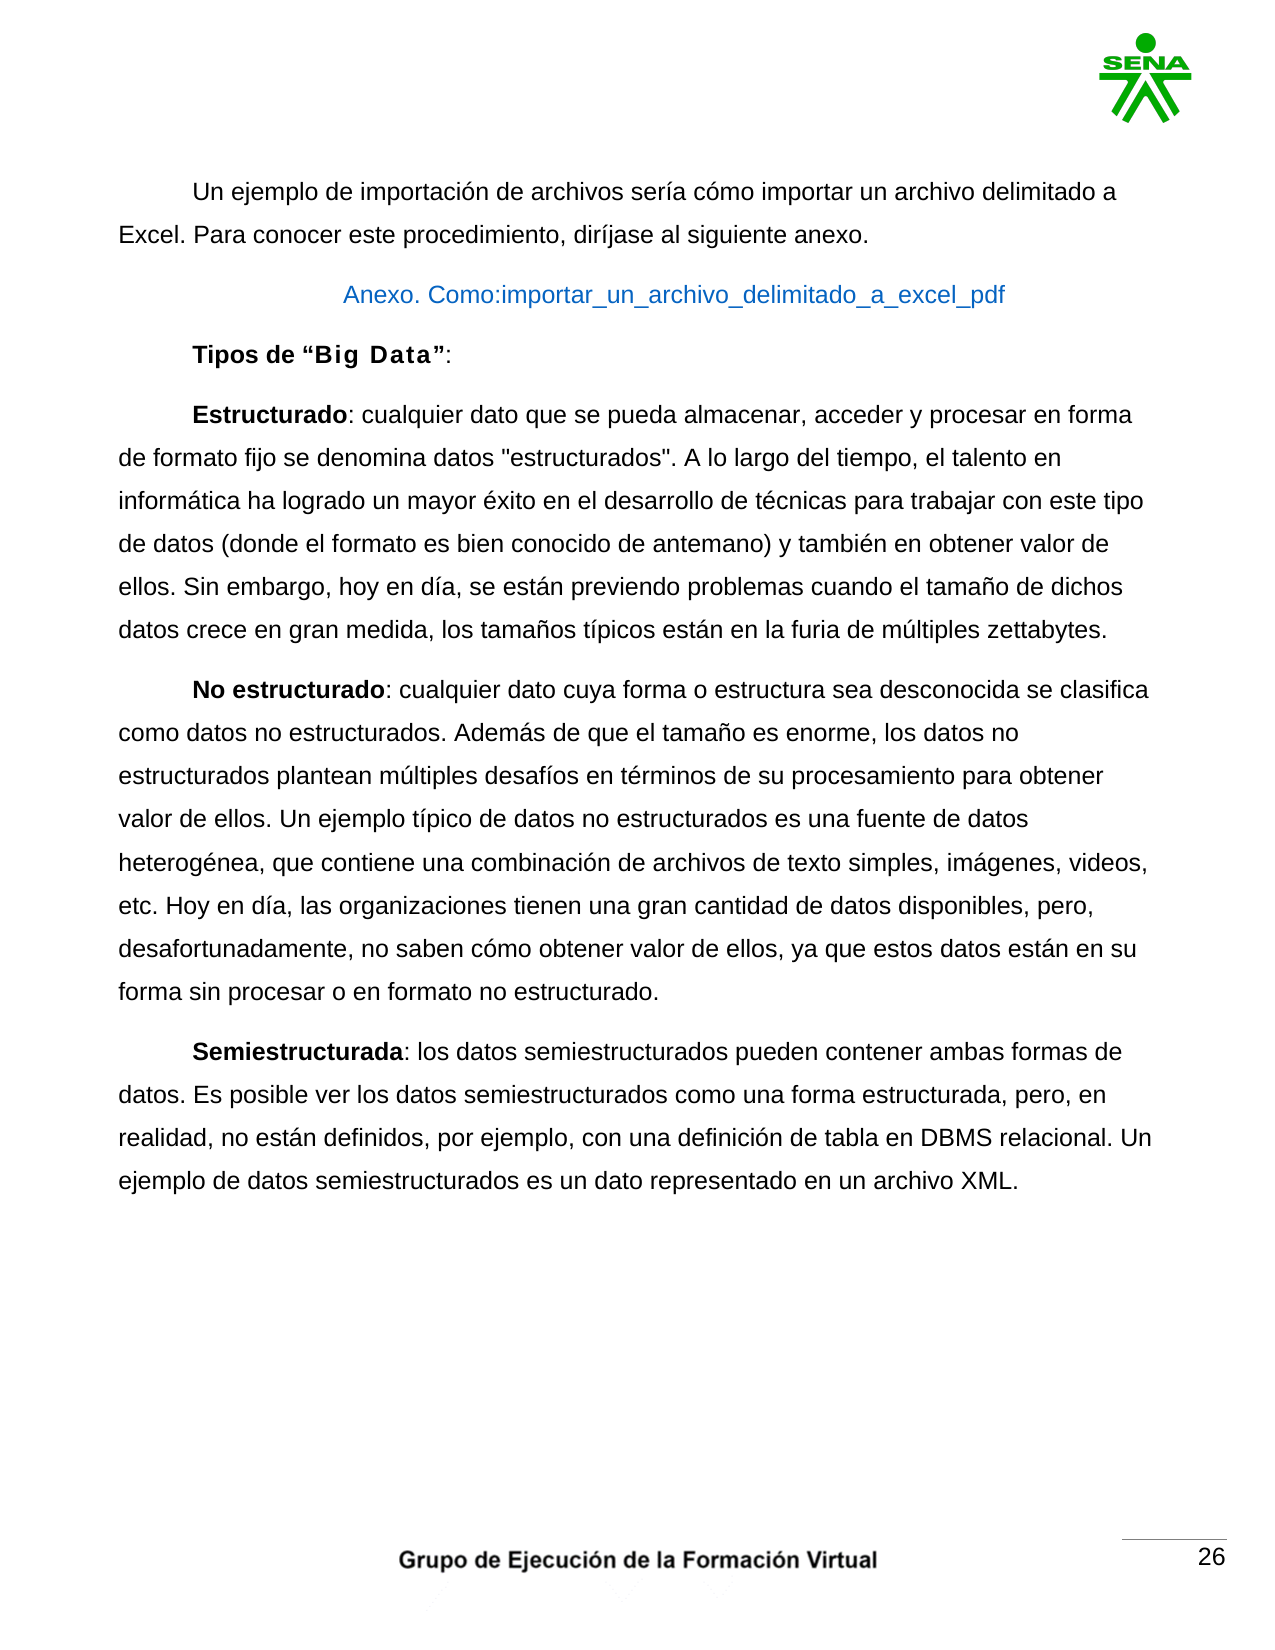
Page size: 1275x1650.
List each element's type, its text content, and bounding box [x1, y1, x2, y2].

text Estructurado: cualquier dato que se pueda almacenar, acceder y procesar en forma de formato fijo se denomina datos "estructurados". A lo largo del tiempo, el talento en informática ha logrado un mayor éxito en el desarrollo de técnicas para trabajar con este tipo de datos (donde el formato es bien conocido de antemano) y también en obtener valor de ellos. Sin embargo, hoy en día, se están previendo problemas cuando el tamaño de dichos datos crece en gran medida, los tamaños típicos están en la furia de múltiples zettabytes. [118, 400, 1157, 644]
text Anexo. Como:importar_un_archivo_delimitado_a_excel_pdf [118, 280, 1157, 309]
text Semiestructurada: los datos semiestructurados pueden contener ambas formas de datos. Es posible ver los datos semiestructurados como una forma estructurada, pero, en realidad, no están definidos, por ejemplo, con una definición de tabla en DBMS relacional. Un ejemplo de datos semiestructurados es un dato representado en un archivo XML. [118, 1037, 1157, 1195]
text No estructurado: cualquier dato cuya forma o estructura sea desconocida se clasifica como datos no estructurados. Además de que el tamaño es enorme, los datos no estructurados plantean múltiples desafíos en términos de su procesamiento para obtener valor de ellos. Un ejemplo típico de datos no estructurados es una fuente de datos heterogénea, que contiene una combinación de archivos de texto simples, imágenes, videos, etc. Hoy en día, las organizaciones tienen una gran cantidad de datos disponibles, pero, desafortunadamente, no saben cómo obtener valor de ellos, ya que estos datos están en su forma sin procesar o en formato no estructurado. [118, 675, 1157, 1006]
picture [0, 1500, 1275, 1611]
text Un ejemplo de importación de archivos sería cómo importar un archivo delimitado a Excel. Para conocer este procedimiento, diríjase al siguiente anexo. [118, 177, 1157, 249]
text Tipos de “Big Data”: [118, 340, 1157, 369]
picture [1099, 33, 1192, 123]
